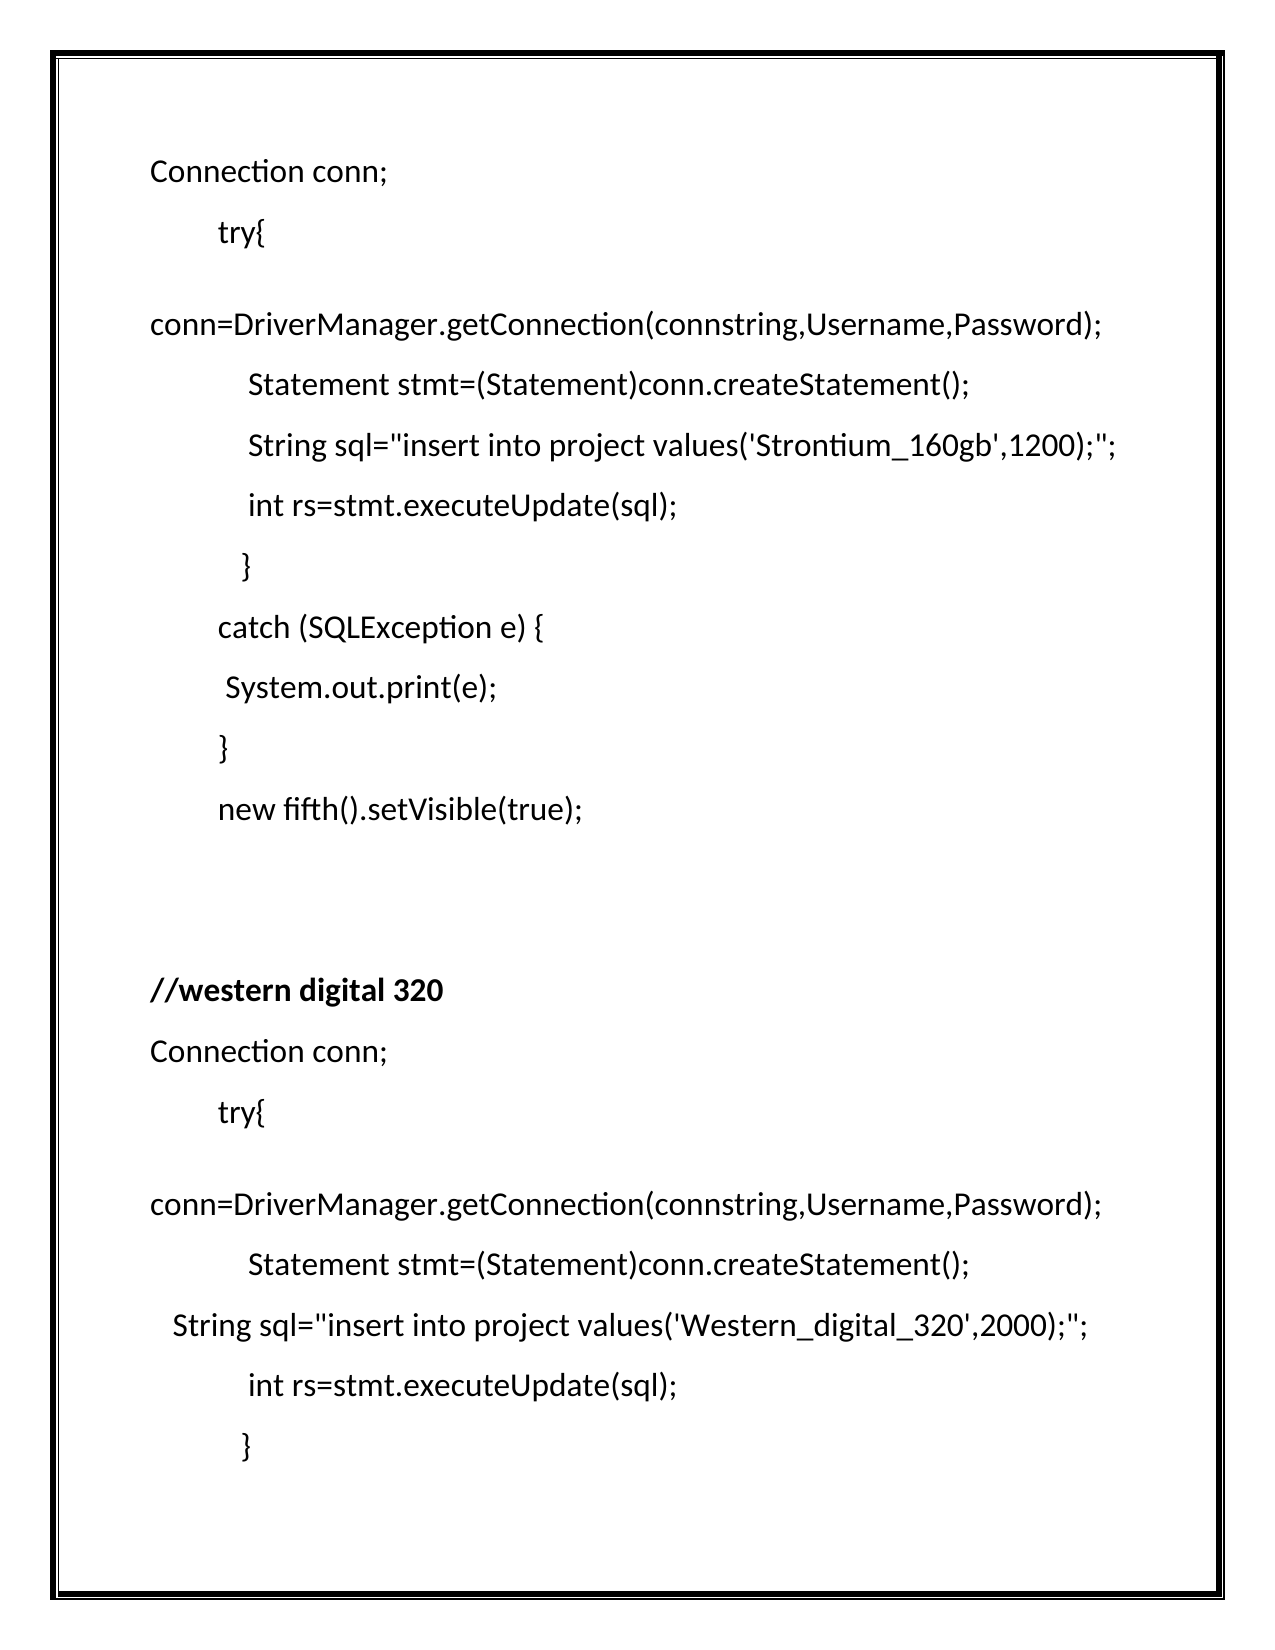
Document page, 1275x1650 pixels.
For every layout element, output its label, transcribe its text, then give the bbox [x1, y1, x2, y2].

text int rs=stmt.executeUpdate(sql); [150, 484, 1125, 525]
text } [150, 1425, 1125, 1466]
text try{ [150, 211, 1125, 251]
text String sql="insert into project values('Western_digital_320',2000);"; [150, 1304, 1125, 1344]
text } [150, 545, 1125, 586]
text String sql="insert into project values('Strontium_160gb',1200);"; [150, 424, 1125, 464]
text System.out.print(e); [150, 666, 1125, 707]
text //western digital 320 [150, 969, 1125, 1010]
text Statement stmt=(Statement)conn.createStatement(); [150, 1243, 1125, 1284]
text conn=DriverManager.getConnection(connstring,Username,Password); [150, 1151, 1125, 1223]
text Connection conn; [150, 1030, 1125, 1071]
text try{ [150, 1091, 1125, 1131]
text Statement stmt=(Statement)conn.createStatement(); [150, 363, 1125, 404]
text conn=DriverManager.getConnection(connstring,Username,Password); [150, 271, 1125, 343]
text new fifth().setVisible(true); [150, 787, 1125, 828]
text Connection conn; [150, 150, 1125, 191]
text int rs=stmt.executeUpdate(sql); [150, 1364, 1125, 1405]
text catch (SQLException e) { [150, 606, 1125, 646]
text } [150, 727, 1125, 768]
